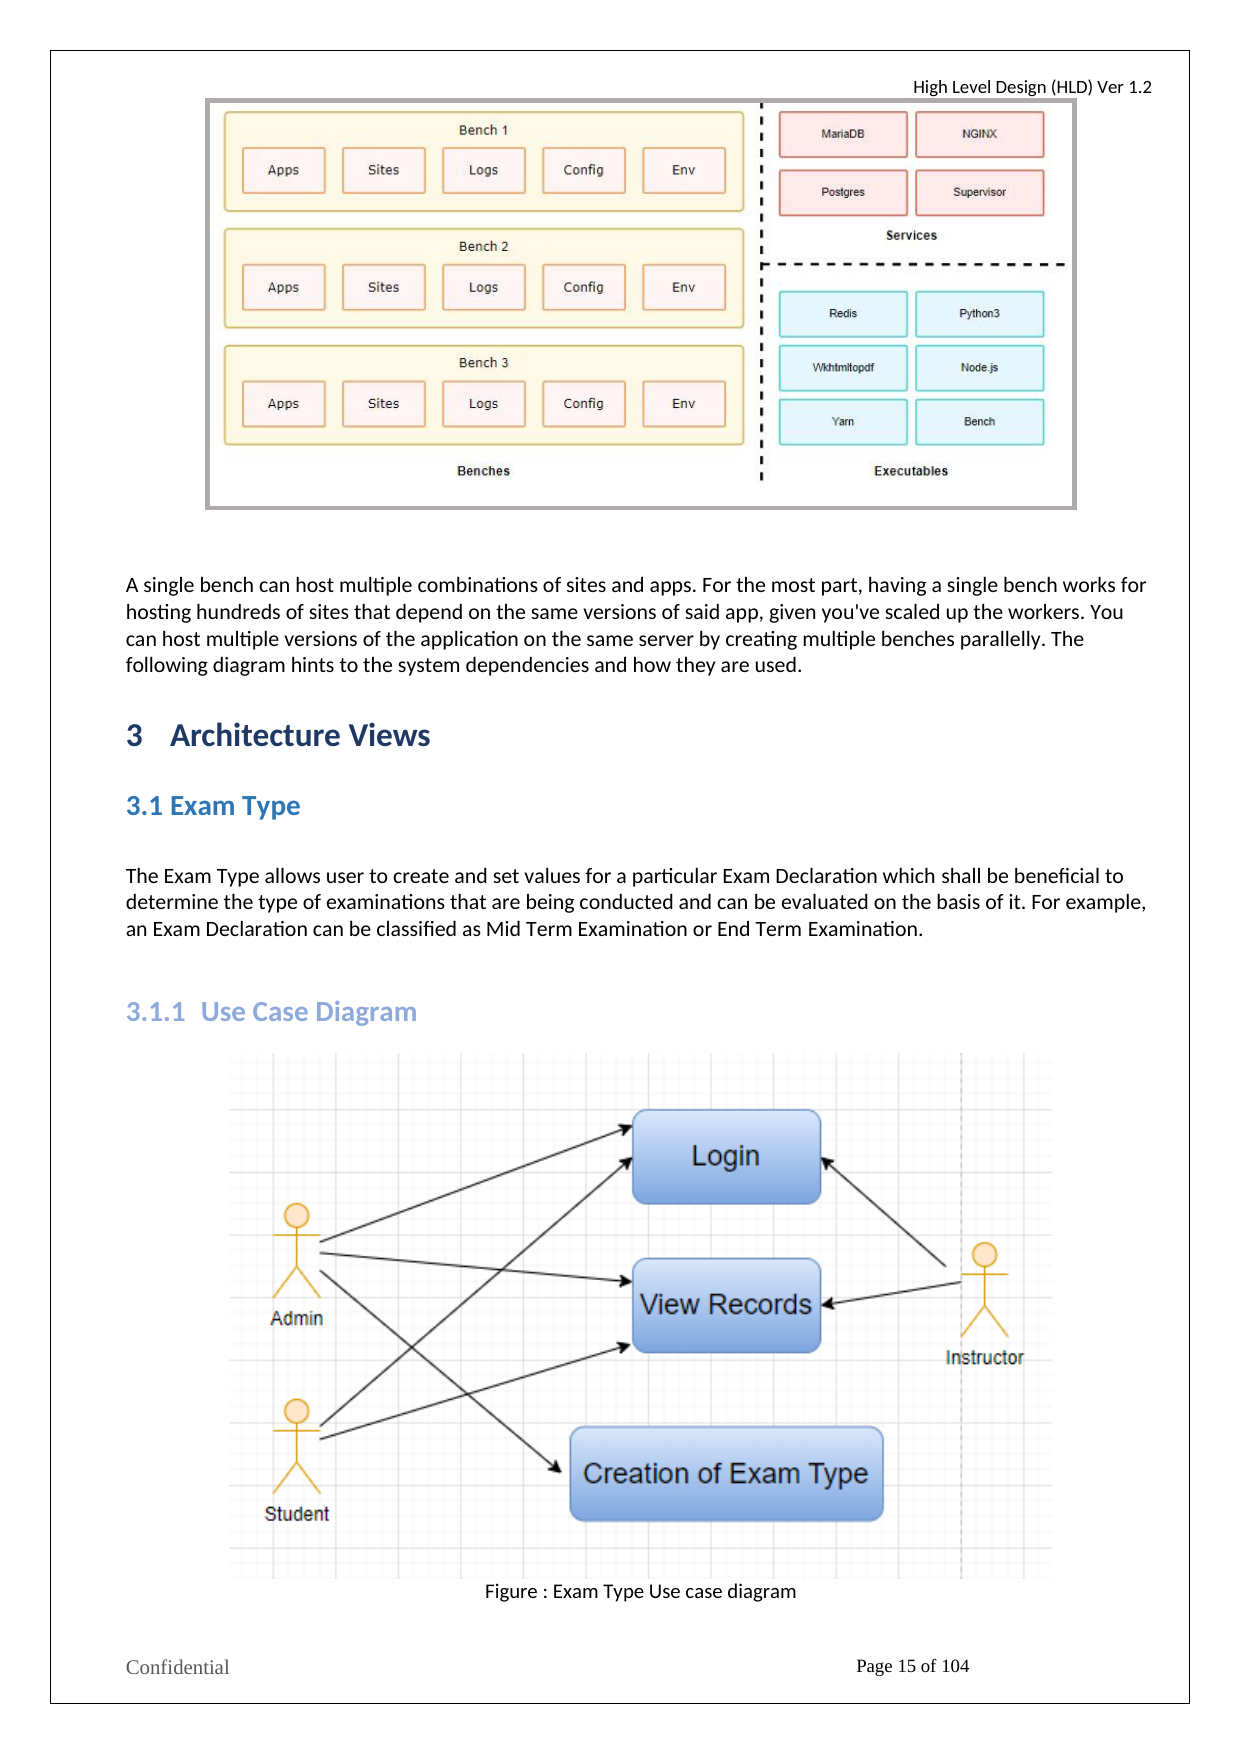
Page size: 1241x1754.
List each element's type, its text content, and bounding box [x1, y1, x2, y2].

text Figure : Exam Type Use case diagram [126, 1579, 1156, 1604]
picture [229, 1053, 1053, 1579]
text The Exam Type allows user to create and set values for a particular Exam Declaration which shall be beneficial to determine the type of examinations that are being conducted and can be evaluated on the basis of it. For example, an Exam Declaration can be classified as Mid Term Examination or End Term Examination. [126, 862, 1156, 942]
subtitle Use Case Diagram [126, 993, 1156, 1028]
picture [210, 103, 1072, 506]
subtitle Exam Type [126, 787, 1156, 823]
subtitle Architecture Views [126, 713, 1156, 754]
text A single bench can host multiple combinations of sites and apps. For the most part, having a single bench works for hosting hundreds of sites that depend on the same versions of said app, given you've scaled up the workers. You can host multiple versions of the application on the same server by creating multiple benches parallelly. The following diagram hints to the system dependencies and how they are used. [126, 571, 1156, 678]
